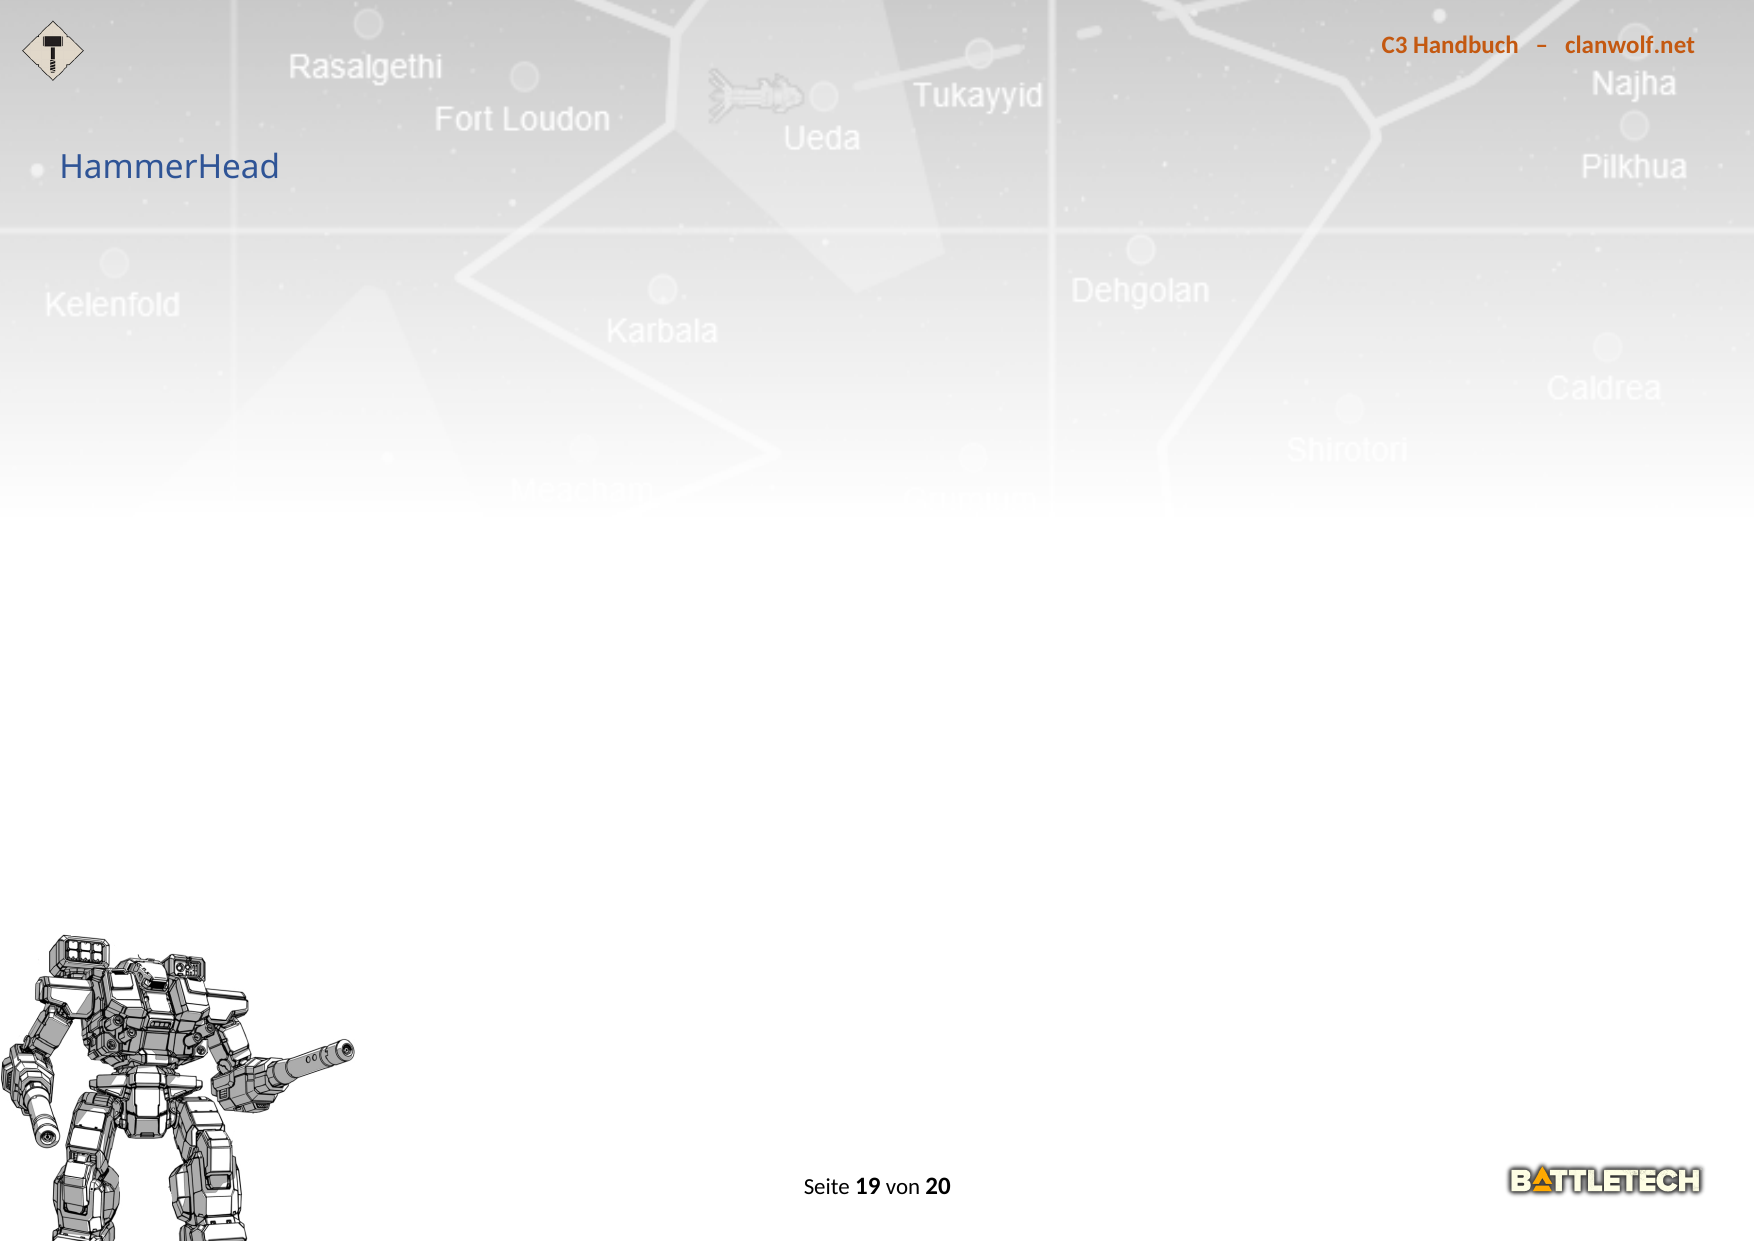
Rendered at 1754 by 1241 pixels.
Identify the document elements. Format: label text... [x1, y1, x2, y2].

subtitle HammerHead [59, 143, 1695, 188]
picture [0, 0, 1754, 531]
picture [1497, 1146, 1714, 1216]
picture [0, 913, 359, 1241]
